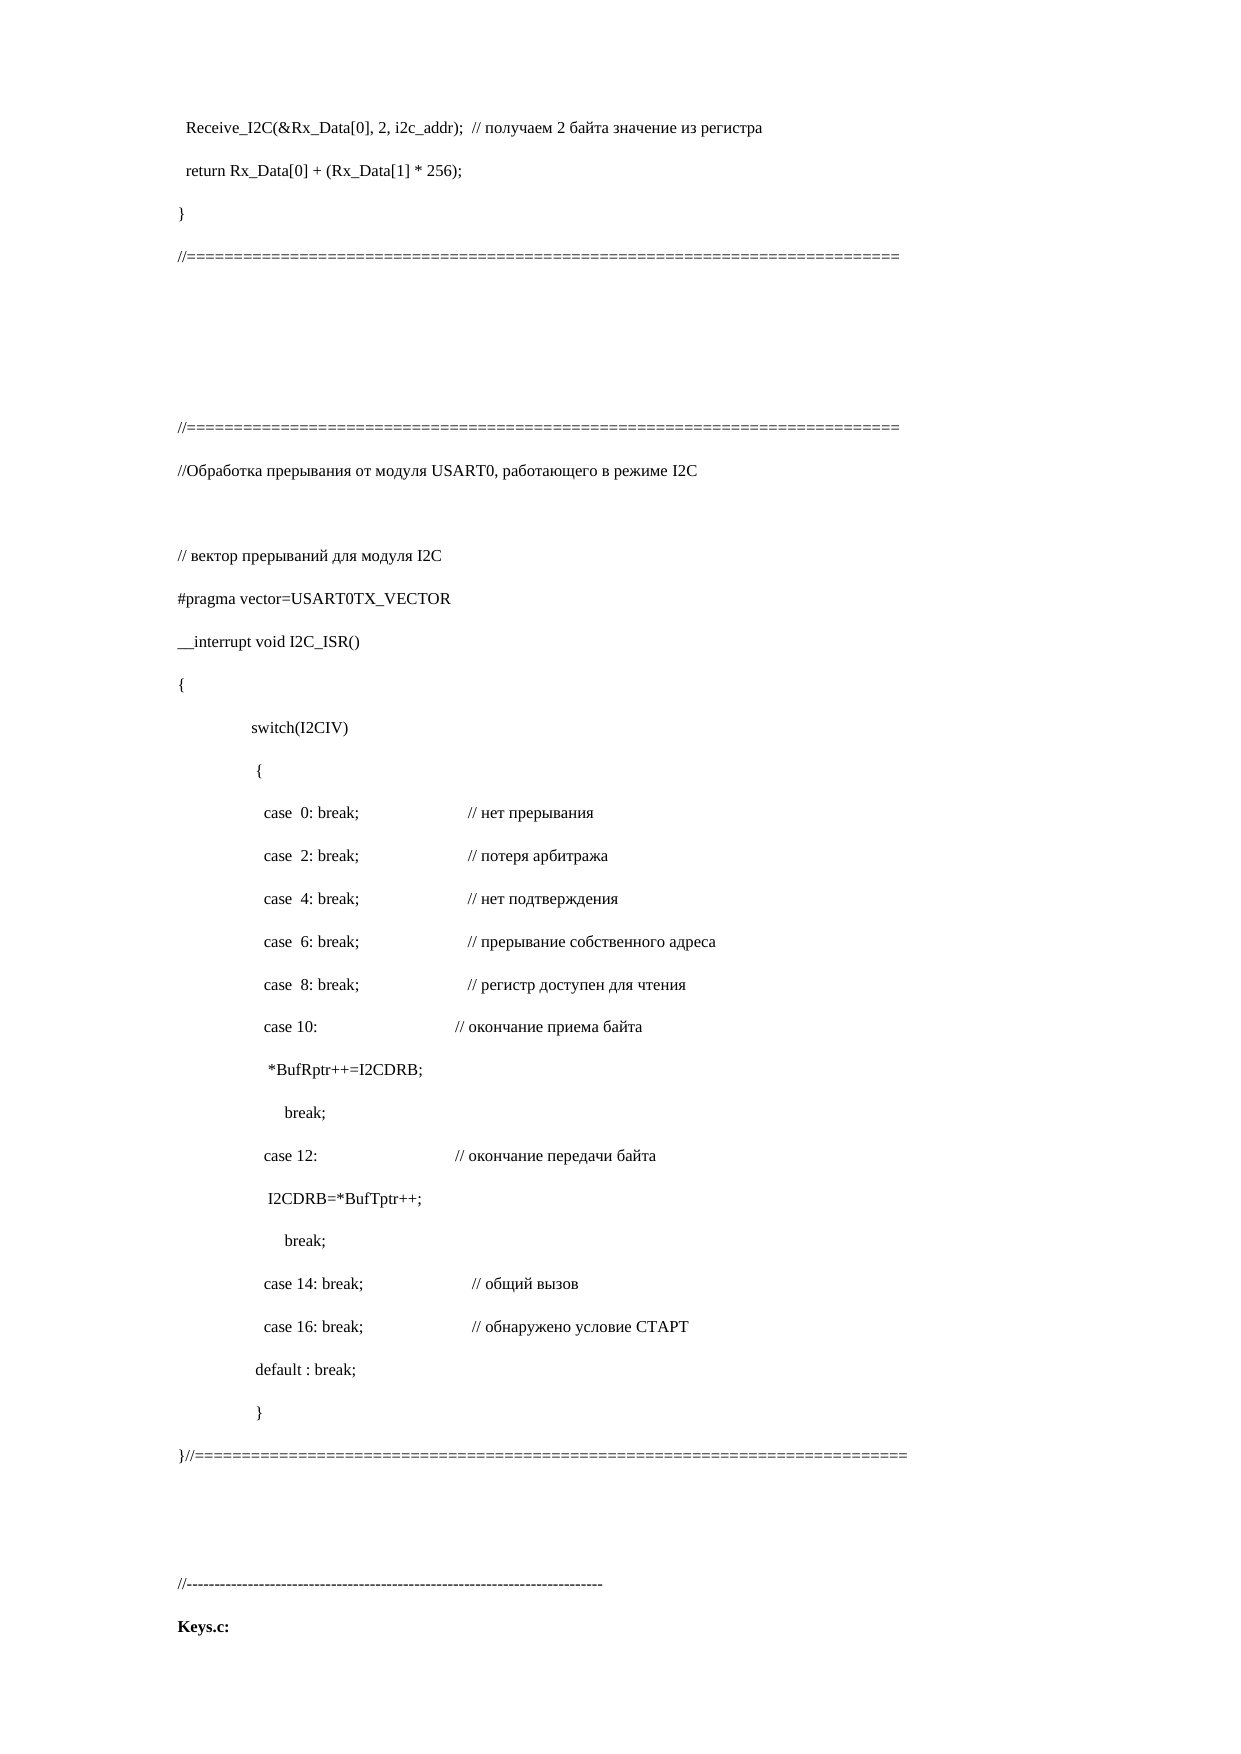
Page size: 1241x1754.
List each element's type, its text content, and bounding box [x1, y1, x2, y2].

text case 8: break; // регистр доступен для чтения [177, 974, 1152, 993]
text case 16: break; // обнаружено условие СТАРТ [177, 1317, 1152, 1336]
text } [177, 1402, 1152, 1422]
text case 0: break; // нет прерывания [177, 803, 1152, 822]
text default : break; [177, 1360, 1152, 1379]
text Keys.с: [177, 1617, 1152, 1636]
text case 6: break; // прерывание собственного адреса [177, 932, 1152, 951]
text case 12: // окончание передачи байта [177, 1146, 1152, 1165]
text __interrupt void I2C_ISR() [177, 632, 1152, 651]
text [177, 418, 1152, 437]
text { [177, 760, 1152, 779]
text case 2: break; // потеря арбитража [177, 846, 1152, 865]
text break; [177, 1103, 1152, 1122]
text } [177, 204, 1152, 223]
text { [177, 675, 1152, 694]
text switch(I2CIV) [177, 717, 1152, 737]
text break; [177, 1231, 1152, 1250]
text //--------------------------------------------------------------------------- [177, 1574, 1152, 1593]
text #pragma vector=USART0TX_VECTOR [177, 589, 1152, 608]
text return Rx_Data[0] + (Rx_Data[1] * 256); [177, 161, 1152, 180]
text // вектор прерываний для модуля I2C [177, 546, 1152, 565]
text //Обработка прерывания от модуля USART0, работающего в режиме I2C [177, 461, 1152, 480]
text case 10: // окончание приема байта [177, 1017, 1152, 1036]
text Receive_I2C(&Rx_Data[0], 2, i2c_addr); // получаем 2 байта значение из регистра [177, 118, 1152, 137]
text case 4: break; // нет подтверждения [177, 889, 1152, 908]
text case 14: break; // общий вызов [177, 1274, 1152, 1293]
text }//============================================================================ [177, 1445, 1152, 1464]
text *BufRptr++=I2CDRB; [177, 1060, 1152, 1079]
text I2CDRB=*BufTptr++; [177, 1188, 1152, 1208]
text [177, 247, 1152, 266]
